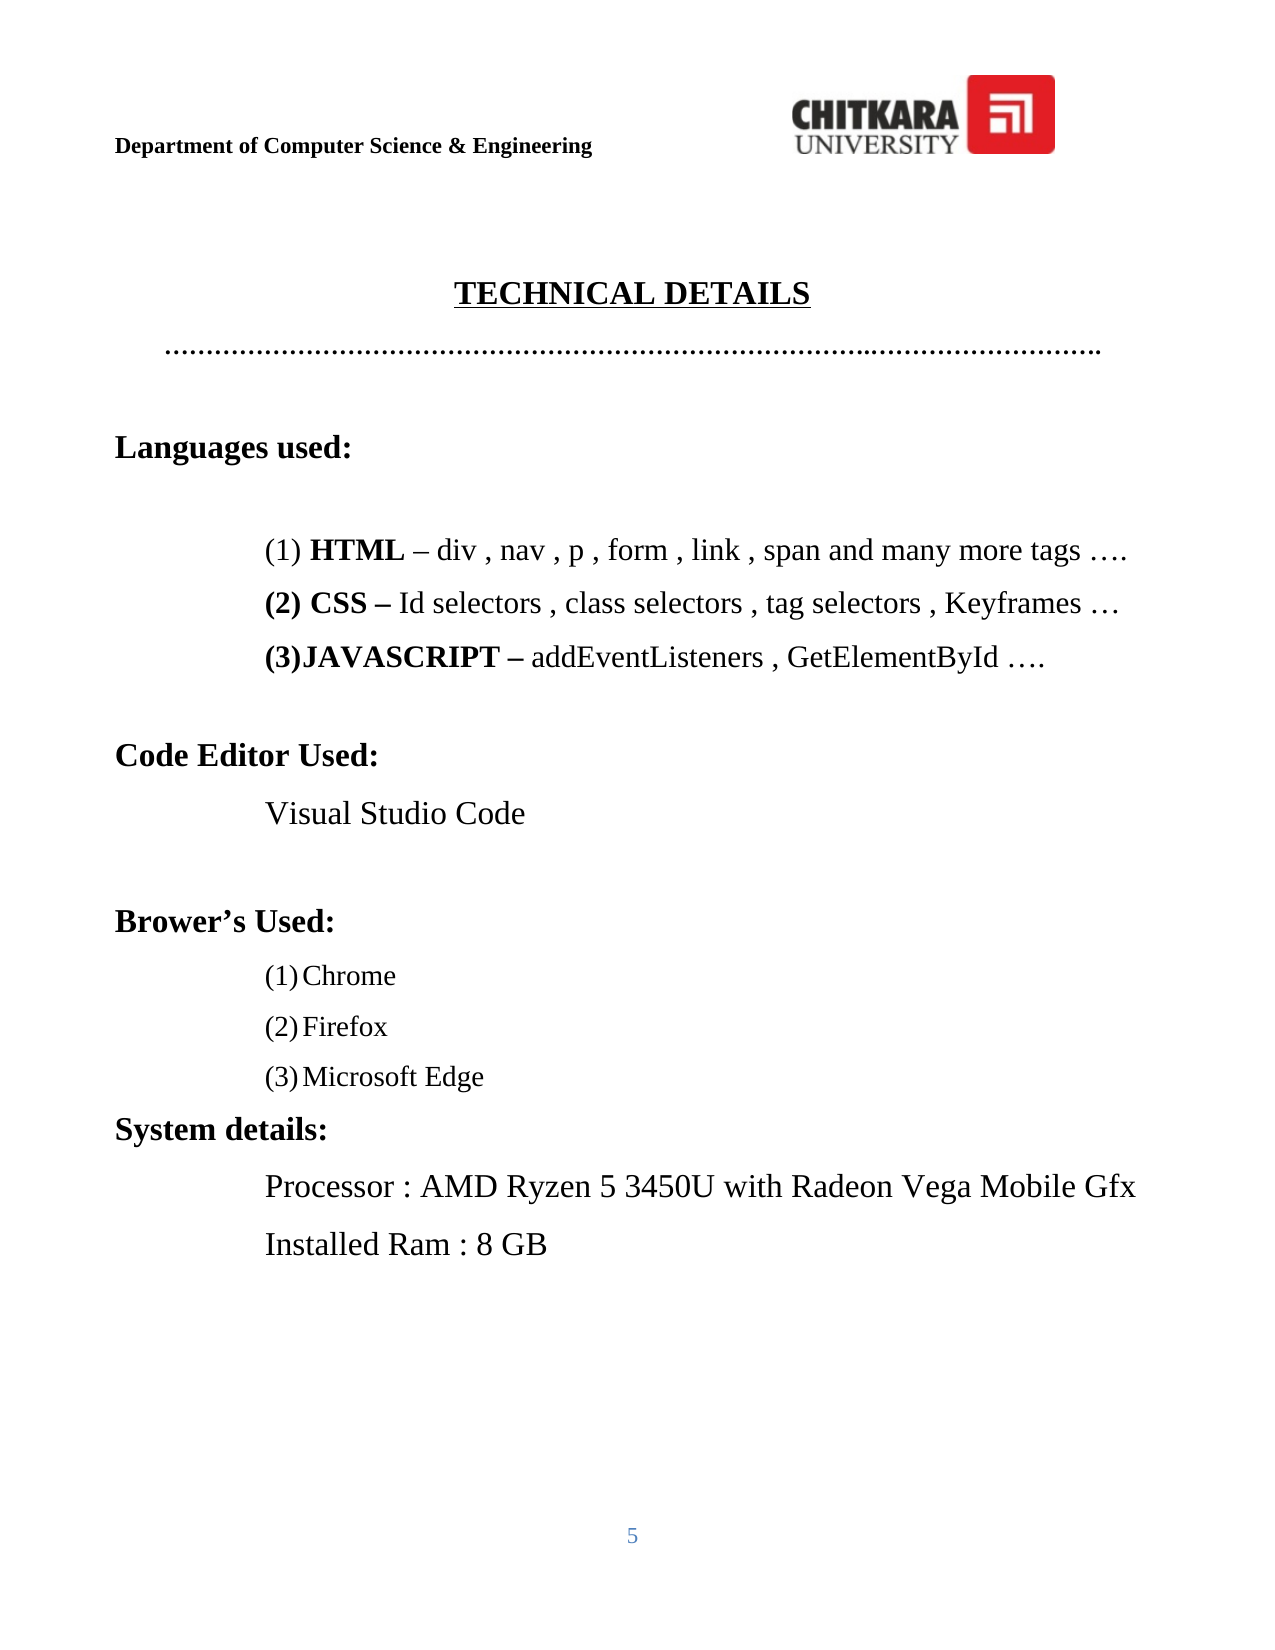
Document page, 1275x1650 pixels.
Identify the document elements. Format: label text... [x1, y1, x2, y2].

text TECHNICAL DETAILS [114, 273, 1150, 312]
text Languages used: [114, 428, 1150, 466]
list Chrome [264, 958, 1150, 992]
list JAVASCRIPT – addEventListeners , GetElementById …. [264, 638, 1150, 674]
list Firefox [264, 1009, 1150, 1042]
text Visual Studio Code [114, 793, 1150, 831]
text Brower’s Used: [114, 901, 1150, 939]
list Microsoft Edge [264, 1059, 1150, 1092]
list HTML – div , nav , p , form , link , span and many more tags …. [264, 531, 1150, 567]
list CSS – Id selectors , class selectors , tag selectors , Keyframes … [264, 585, 1150, 621]
text Processor : AMD Ryzen 5 3450U with Radeon Vega Mobile Gfx [114, 1167, 1150, 1205]
picture [792, 75, 1055, 154]
text ………………………………………………………………………….………………………. [114, 331, 1150, 359]
text Code Editor Used: [114, 736, 1150, 774]
text Installed Ram : 8 GB [114, 1224, 1150, 1263]
text System details: [114, 1109, 1150, 1148]
